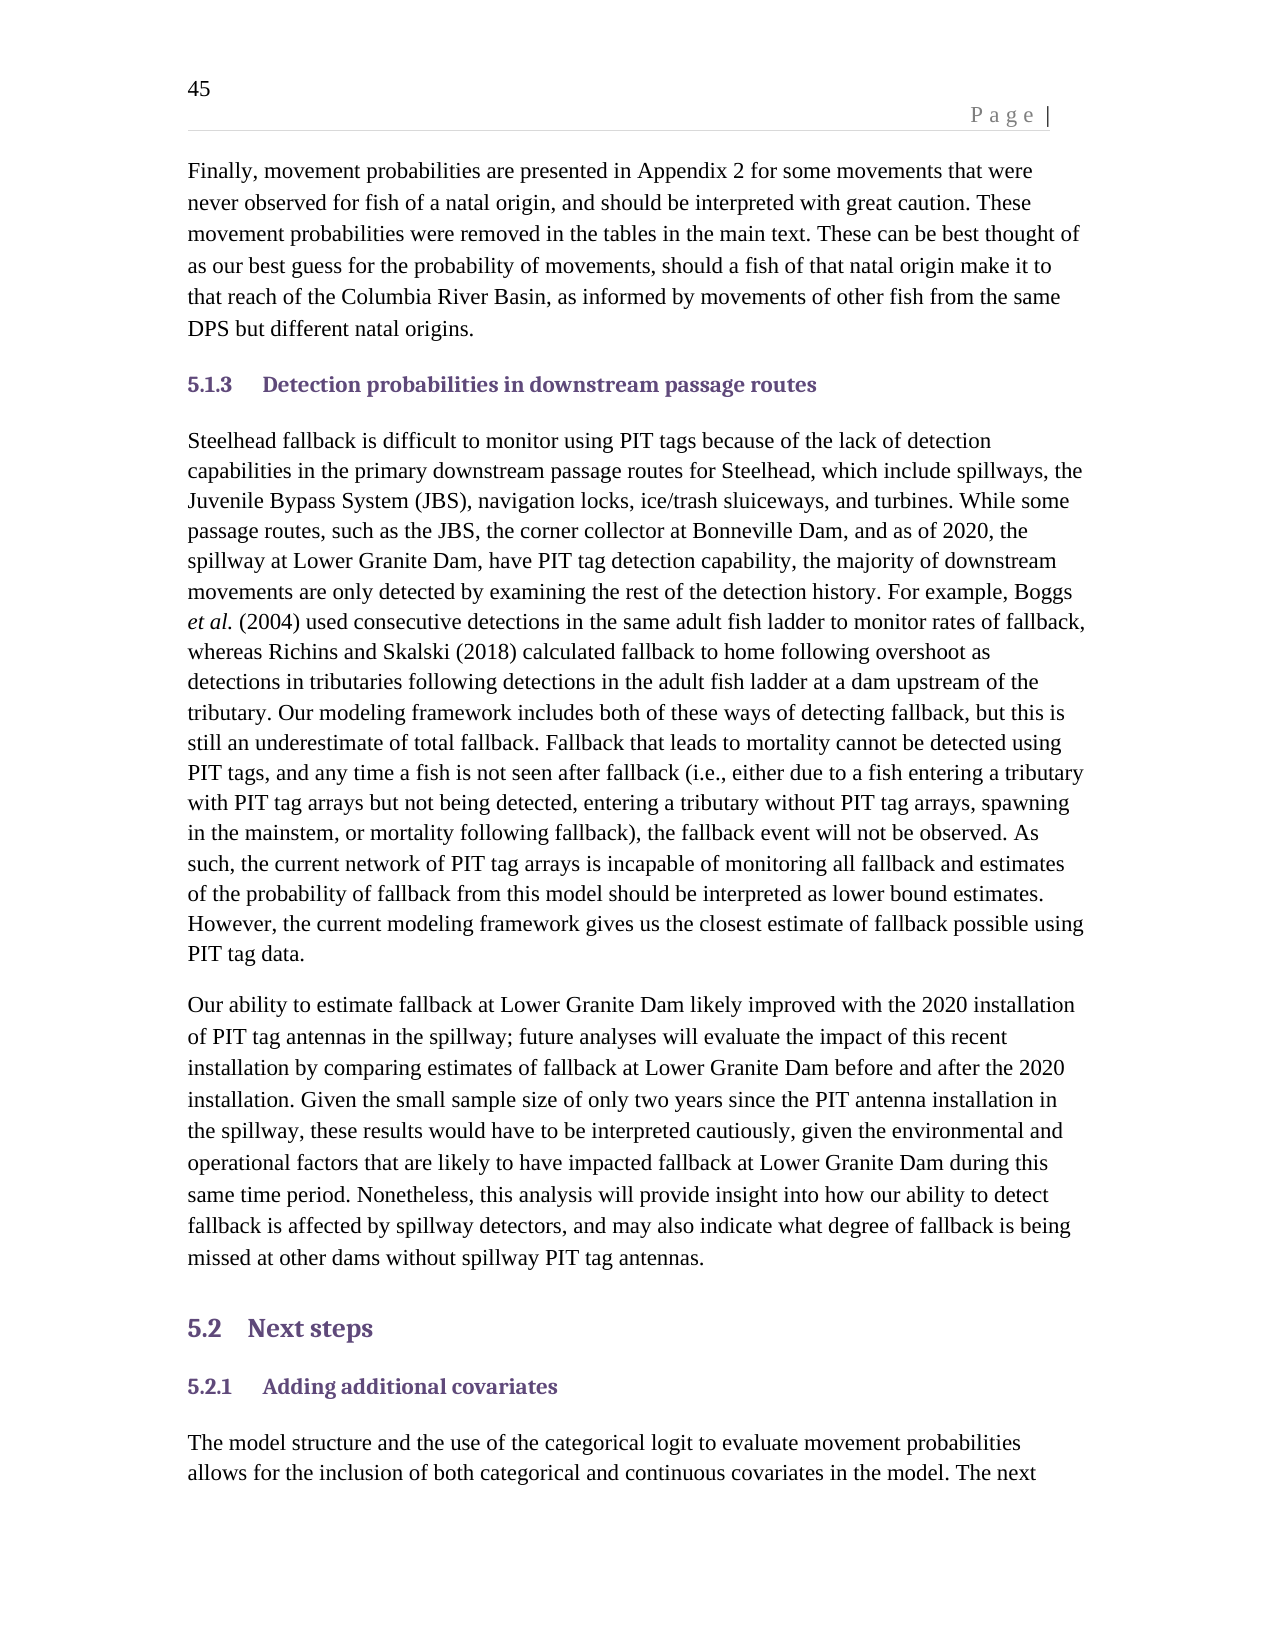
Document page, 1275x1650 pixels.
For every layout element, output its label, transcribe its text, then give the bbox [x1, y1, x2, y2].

text Our ability to estimate fallback at Lower Granite Dam likely improved with the 2020 installation of PIT tag antennas in the spillway; future analyses will evaluate the impact of this recent installation by comparing estimates of fallback at Lower Granite Dam before and after the 2020 installation. Given the small sample size of only two years since the PIT antenna installation in the spillway, these results would have to be interpreted cautiously, given the environmental and operational factors that are likely to have impacted fallback at Lower Granite Dam during this same time period. Nonetheless, this analysis will provide insight into how our ability to detect fallback is affected by spillway detectors, and may also indicate what degree of fallback is being missed at other dams without spillway PIT tag antennas. [187, 991, 1087, 1270]
subtitle Next steps [187, 1313, 1087, 1344]
text Finally, movement probabilities are presented in Appendix 2 for some movements that were never observed for fish of a natal origin, and should be interpreted with great caution. These movement probabilities were removed in the tables in the main text. These can be best thought of as our best guess for the probability of movements, should a fish of that natal origin make it to that reach of the Columbia River Basin, as informed by movements of other fish from the same DPS but different natal origins. [187, 157, 1087, 341]
text Steelhead fallback is difficult to monitor using PIT tags because of the lack of detection capabilities in the primary downstream passage routes for Steelhead, which include spillways, the Juvenile Bypass System (JBS), navigation locks, ice/trash sluiceways, and turbines. While some passage routes, such as the JBS, the corner collector at Bonneville Dam, and as of 2020, the spillway at Lower Granite Dam, have PIT tag detection capability, the majority of downstream movements are only detected by examining the rest of the detection history. For example, Boggs et al. (2004) used consecutive detections in the same adult fish ladder to monitor rates of fallback, whereas Richins and Skalski (2018) calculated fallback to home following overshoot as detections in tributaries following detections in the adult fish ladder at a dam upstream of the tributary. Our modeling framework includes both of these ways of detecting fallback, but this is still an underestimate of total fallback. Fallback that leads to mortality cannot be detected using PIT tags, and any time a fish is not seen after fallback (i.e., either due to a fish entering a tributary with PIT tag arrays but not being detected, entering a tributary without PIT tag arrays, spawning in the mainstem, or mortality following fallback), the fallback event will not be observed. As such, the current network of PIT tag arrays is incapable of monitoring all fallback and estimates of the probability of fallback from this model should be interpreted as lower bound estimates. However, the current modeling framework gives us the closest estimate of fallback possible using PIT tag data. [187, 427, 1087, 967]
subtitle Detection probabilities in downstream passage routes [187, 372, 1087, 398]
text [187, 1429, 1087, 1485]
subtitle Adding additional covariates [187, 1374, 1087, 1400]
